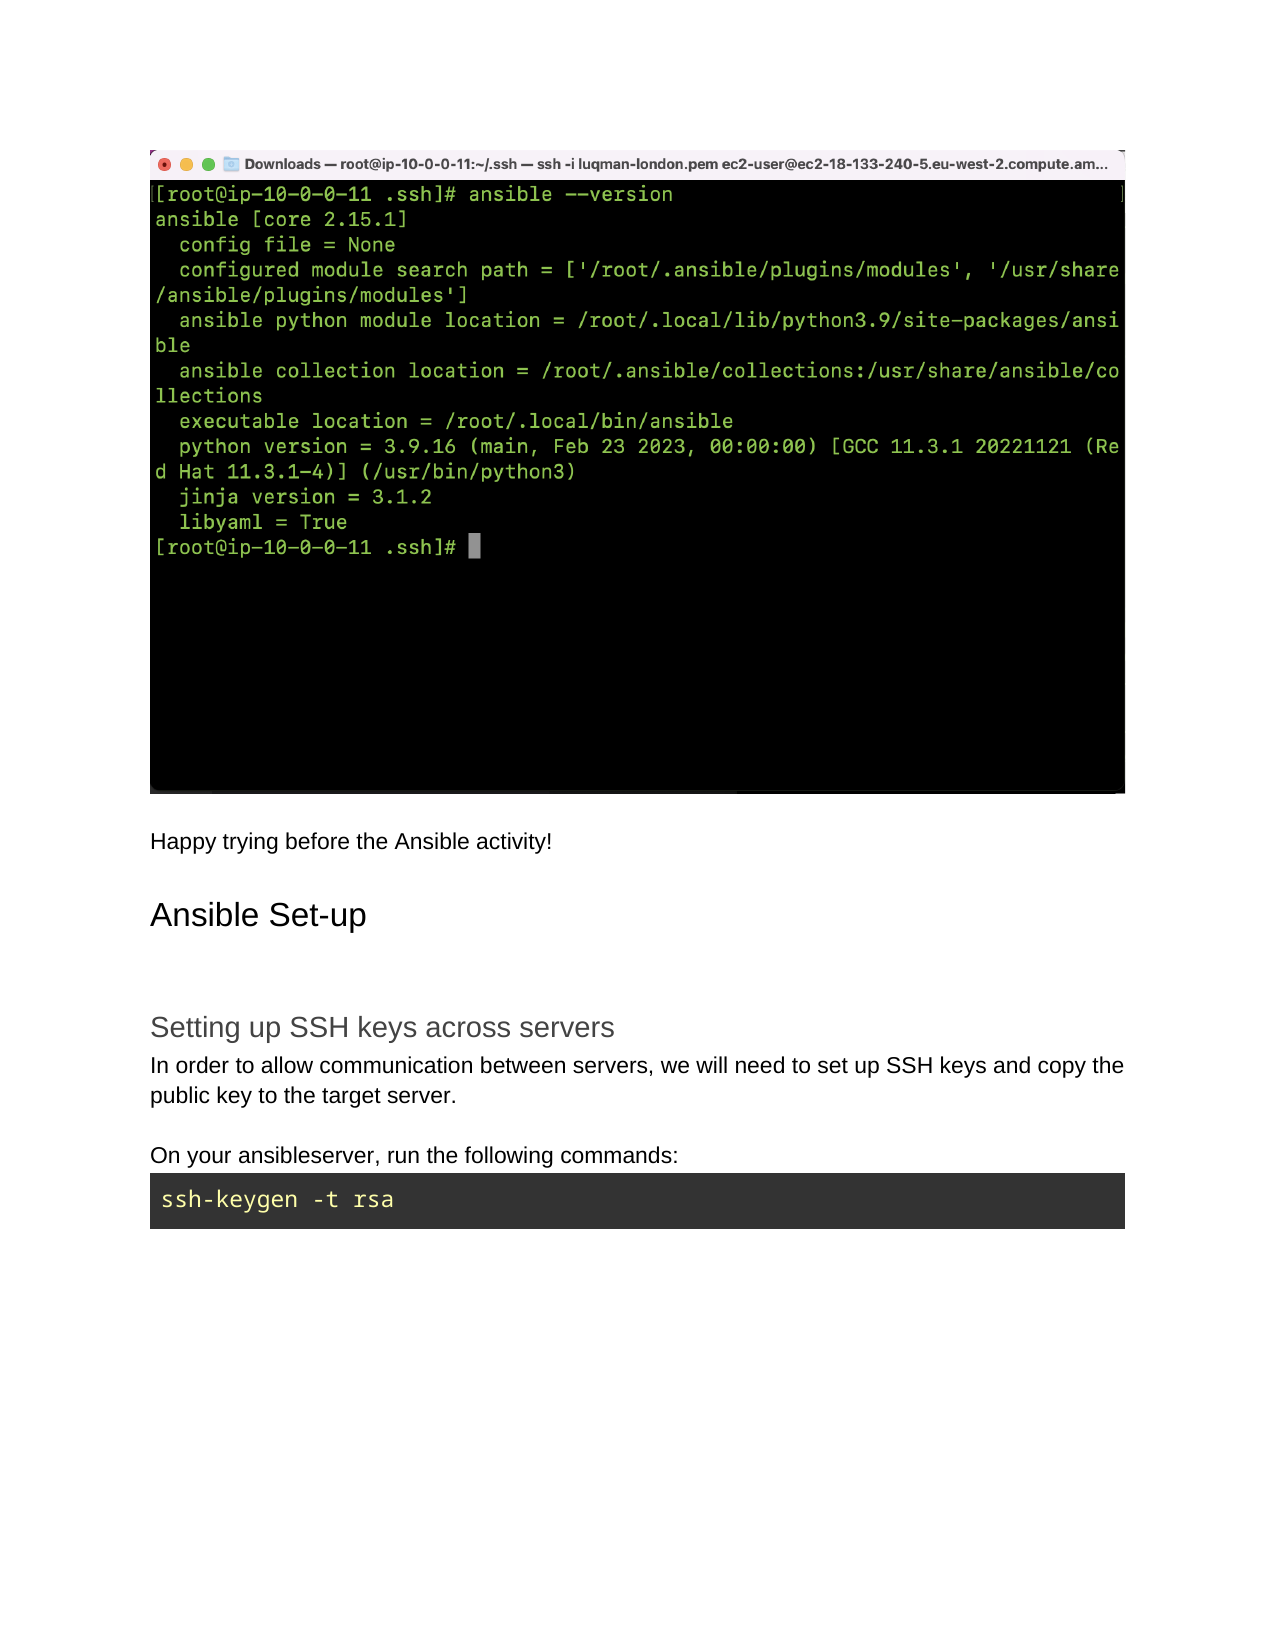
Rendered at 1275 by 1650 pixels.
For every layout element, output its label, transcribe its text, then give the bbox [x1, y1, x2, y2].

subtitle Ansible Set-up [150, 896, 1125, 934]
table_header ssh-keygen -t rsa [150, 1173, 1125, 1229]
text Happy trying before the Ansible activity! [150, 828, 1125, 854]
picture [150, 150, 1125, 794]
text In order to allow communication between servers, we will need to set up SSH keys and copy the public key to the target server. [150, 1052, 1125, 1108]
text On your ansibleserver, run the following commands: [150, 1142, 1125, 1169]
subtitle Setting up SSH keys across servers [150, 1010, 1125, 1043]
